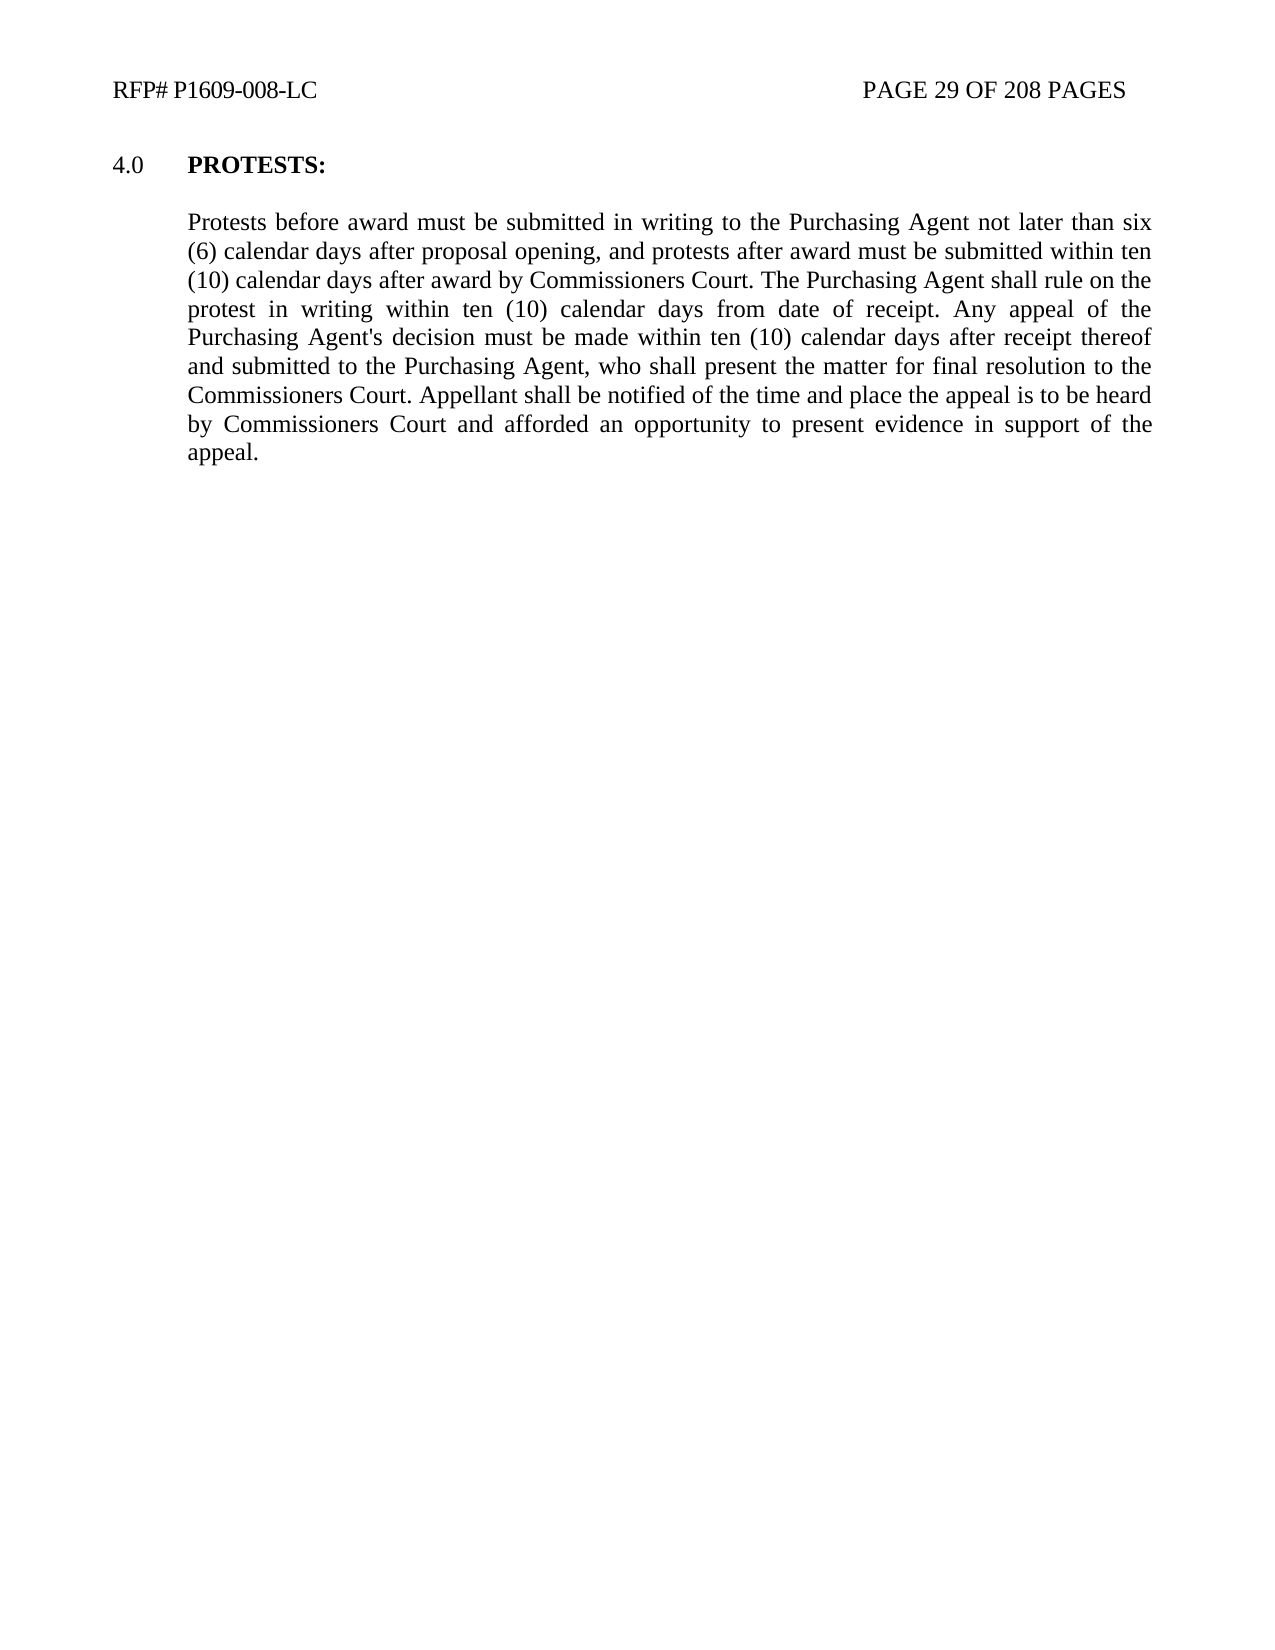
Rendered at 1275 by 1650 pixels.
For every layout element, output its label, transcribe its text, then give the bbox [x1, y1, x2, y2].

text 4.0 PROTESTS: [112, 150, 1153, 179]
text Protests before award must be submitted in writing to the Purchasing Agent not later than six (6) calendar days after proposal opening, and protests after award must be submitted within ten (10) calendar days after award by Commissioners Court. The Purchasing Agent shall rule on the protest in writing within ten (10) calendar days from date of receipt. Any appeal of the Purchasing Agent's decision must be made within ten (10) calendar days after receipt thereof and submitted to the Purchasing Agent, who shall present the matter for final resolution to the Commissioners Court. Appellant shall be notified of the time and place the appeal is to be heard by Commissioners Court and afforded an opportunity to present evidence in support of the appeal. [187, 207, 1153, 466]
